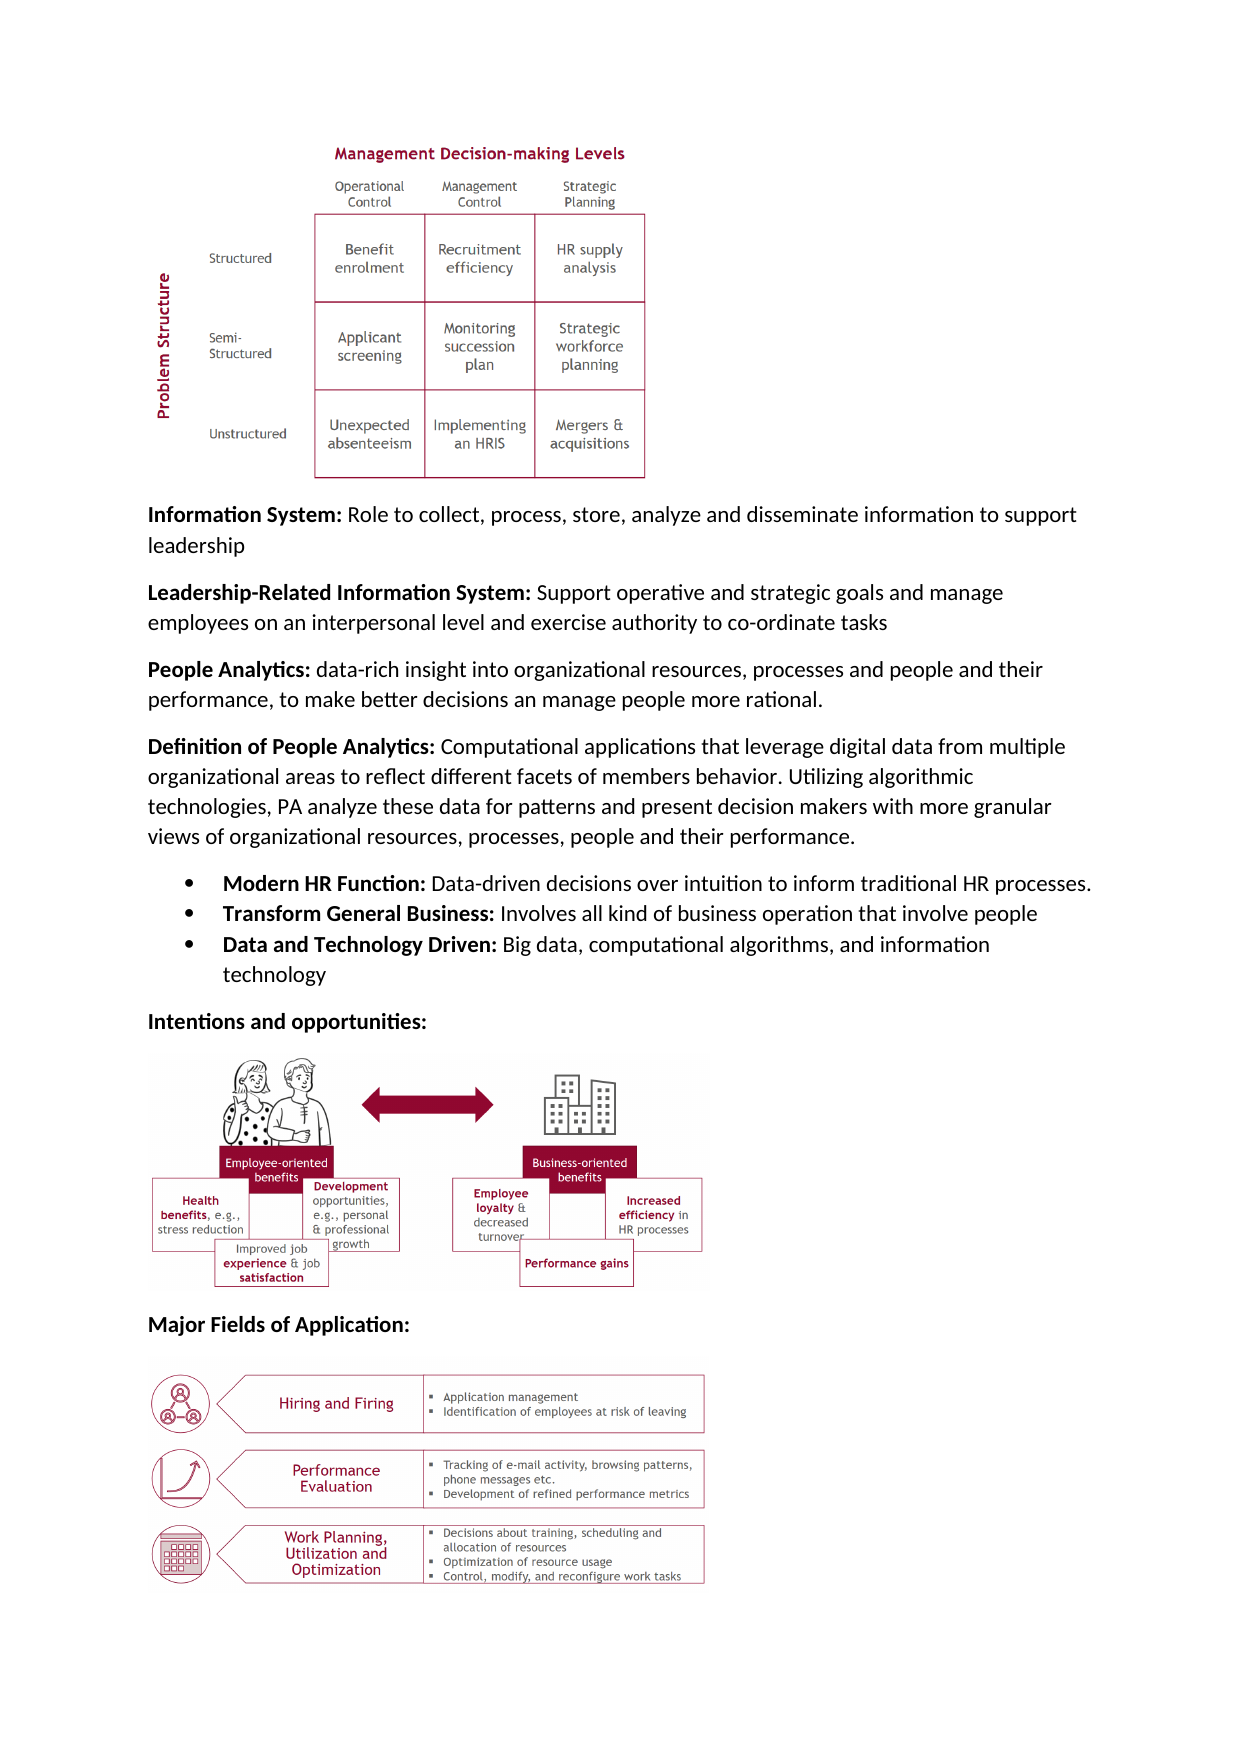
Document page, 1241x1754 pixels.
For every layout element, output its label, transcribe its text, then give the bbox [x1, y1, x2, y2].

text Definition of People Analytics: Computational applications that leverage digital data from multiple organizational areas to reflect different facets of members behavior. Utilizing algorithmic technologies, PA analyze these data for patterns and present decision makers with more granular views of organizational resources, processes, people and their performance. [148, 732, 1093, 850]
list Transform General Business: Involves all kind of business operation that involve people [185, 899, 1093, 927]
text Information System: Role to collect, process, store, analyze and disseminate information to support leadership [148, 501, 1093, 559]
picture [147, 1356, 709, 1593]
text People Analytics: data-rich insight into organizational resources, processes and people and their performance, to make better decisions an manage people more rational. [148, 655, 1093, 713]
list Data and Technology Driven: Big data, computational algorithms, and information technology [185, 930, 1093, 988]
text Major Fields of Application: [148, 1310, 1093, 1338]
list Modern HR Function: Data-driven decisions over intuition to inform traditional HR processes. [185, 869, 1093, 897]
picture [147, 1053, 710, 1291]
text Leadership-Related Information System: Support operative and strategic goals and manage employees on an interpersonal level and exercise authority to co-ordinate tasks [148, 578, 1093, 636]
picture [147, 147, 652, 482]
text Intentions and opportunities: [148, 1007, 1093, 1035]
